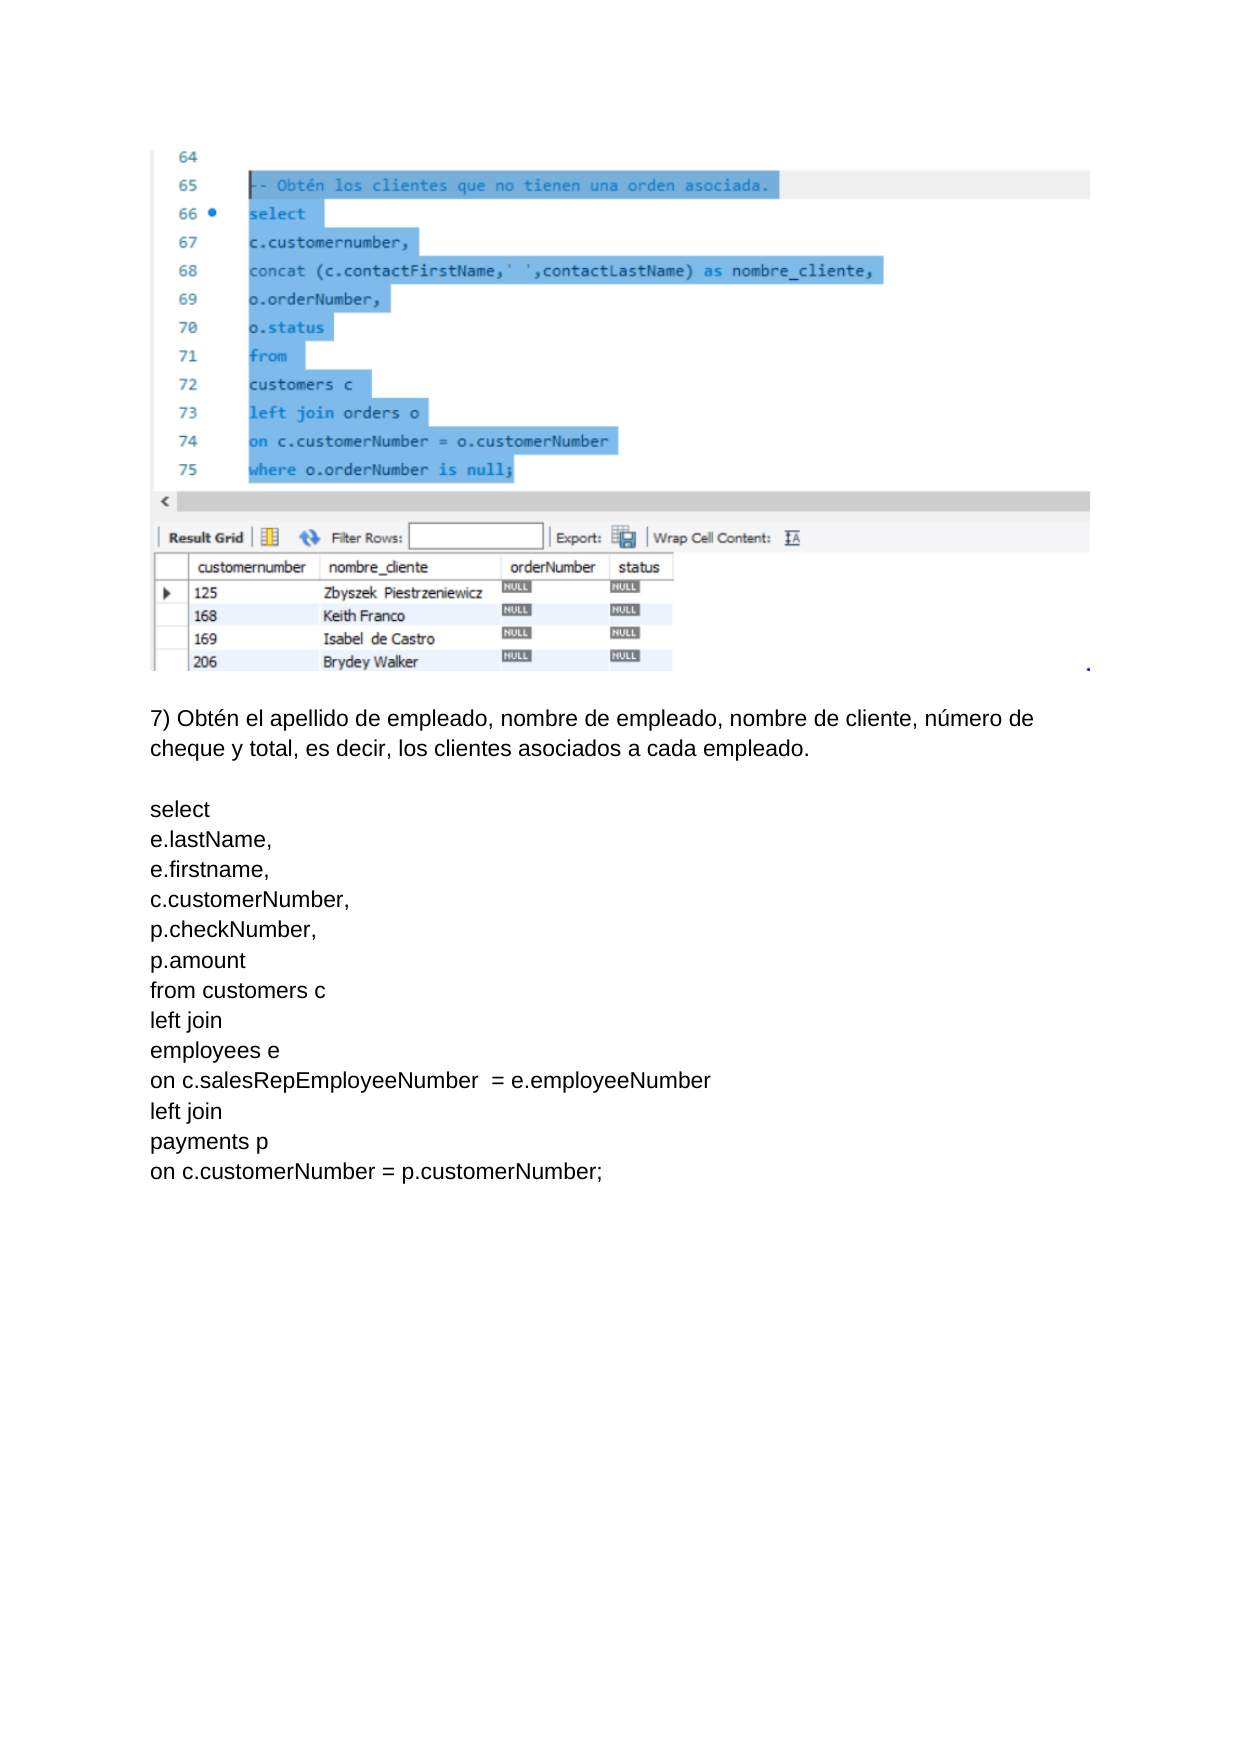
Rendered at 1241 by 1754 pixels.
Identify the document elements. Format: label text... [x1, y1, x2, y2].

text e.firstname, [150, 856, 1090, 882]
text 7) Obtén el apellido de empleado, nombre de empleado, nombre de cliente, número de cheque y total, es decir, los clientes asociados a cada empleado. [150, 705, 1090, 761]
text left join [150, 1007, 1090, 1033]
text payments p [150, 1128, 1090, 1154]
text c.customerNumber, [150, 886, 1090, 912]
text on c.salesRepEmployeeNumber = e.employeeNumber [150, 1067, 1090, 1094]
text left join [150, 1098, 1090, 1124]
text e.lastName, [150, 826, 1090, 852]
text p.checkNumber, [150, 916, 1090, 943]
picture [150, 150, 1091, 671]
text p.amount [150, 947, 1090, 973]
text select [150, 796, 1090, 822]
text from customers c [150, 977, 1090, 1003]
text employees e [150, 1037, 1090, 1063]
text on c.customerNumber = p.customerNumber; [150, 1158, 1090, 1184]
